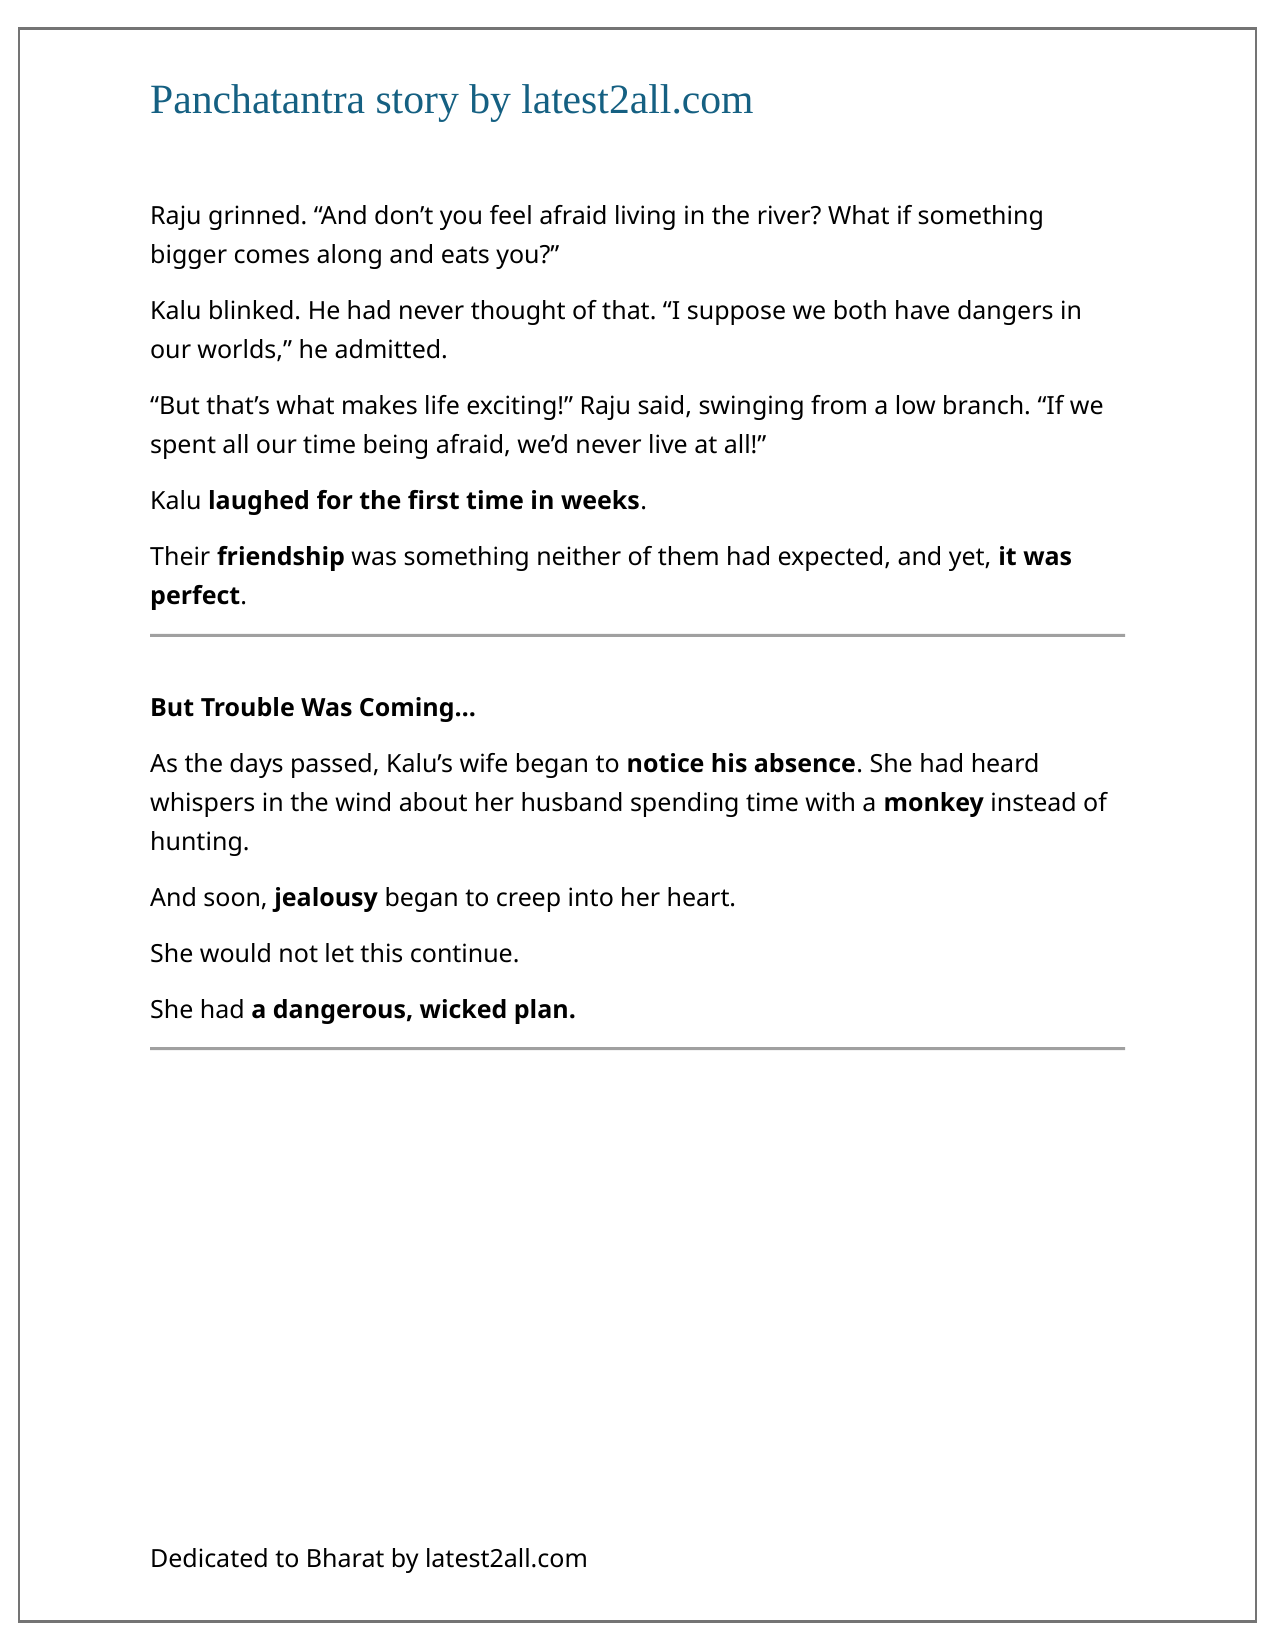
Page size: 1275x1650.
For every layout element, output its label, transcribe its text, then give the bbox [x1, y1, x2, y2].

text Kalu laughed for the first time in weeks. [150, 483, 1125, 517]
text “But that’s what makes life exciting!” Raju said, swinging from a low branch. “If we spent all our time being afraid, we’d never live at all!” [150, 388, 1125, 461]
text Raju grinned. “And don’t you feel afraid living in the river? What if something bigger comes along and eats you?” [150, 198, 1125, 271]
text Their friendship was something neither of them had expected, and yet, it was perfect. [150, 539, 1125, 612]
text As the days passed, Kalu’s wife began to notice his absence. She had heard whispers in the wind about her husband spending time with a monkey instead of hunting. [150, 745, 1125, 858]
text And soon, jealousy began to creep into her heart. [150, 879, 1125, 914]
text She had a dangerous, wicked plan. [150, 991, 1125, 1025]
text She would not let this continue. [150, 935, 1125, 969]
text Kalu blinked. He had never thought of that. “I suppose we both have dangers in our worlds,” he admitted. [150, 293, 1125, 366]
text But Trouble Was Coming… [150, 689, 1125, 724]
